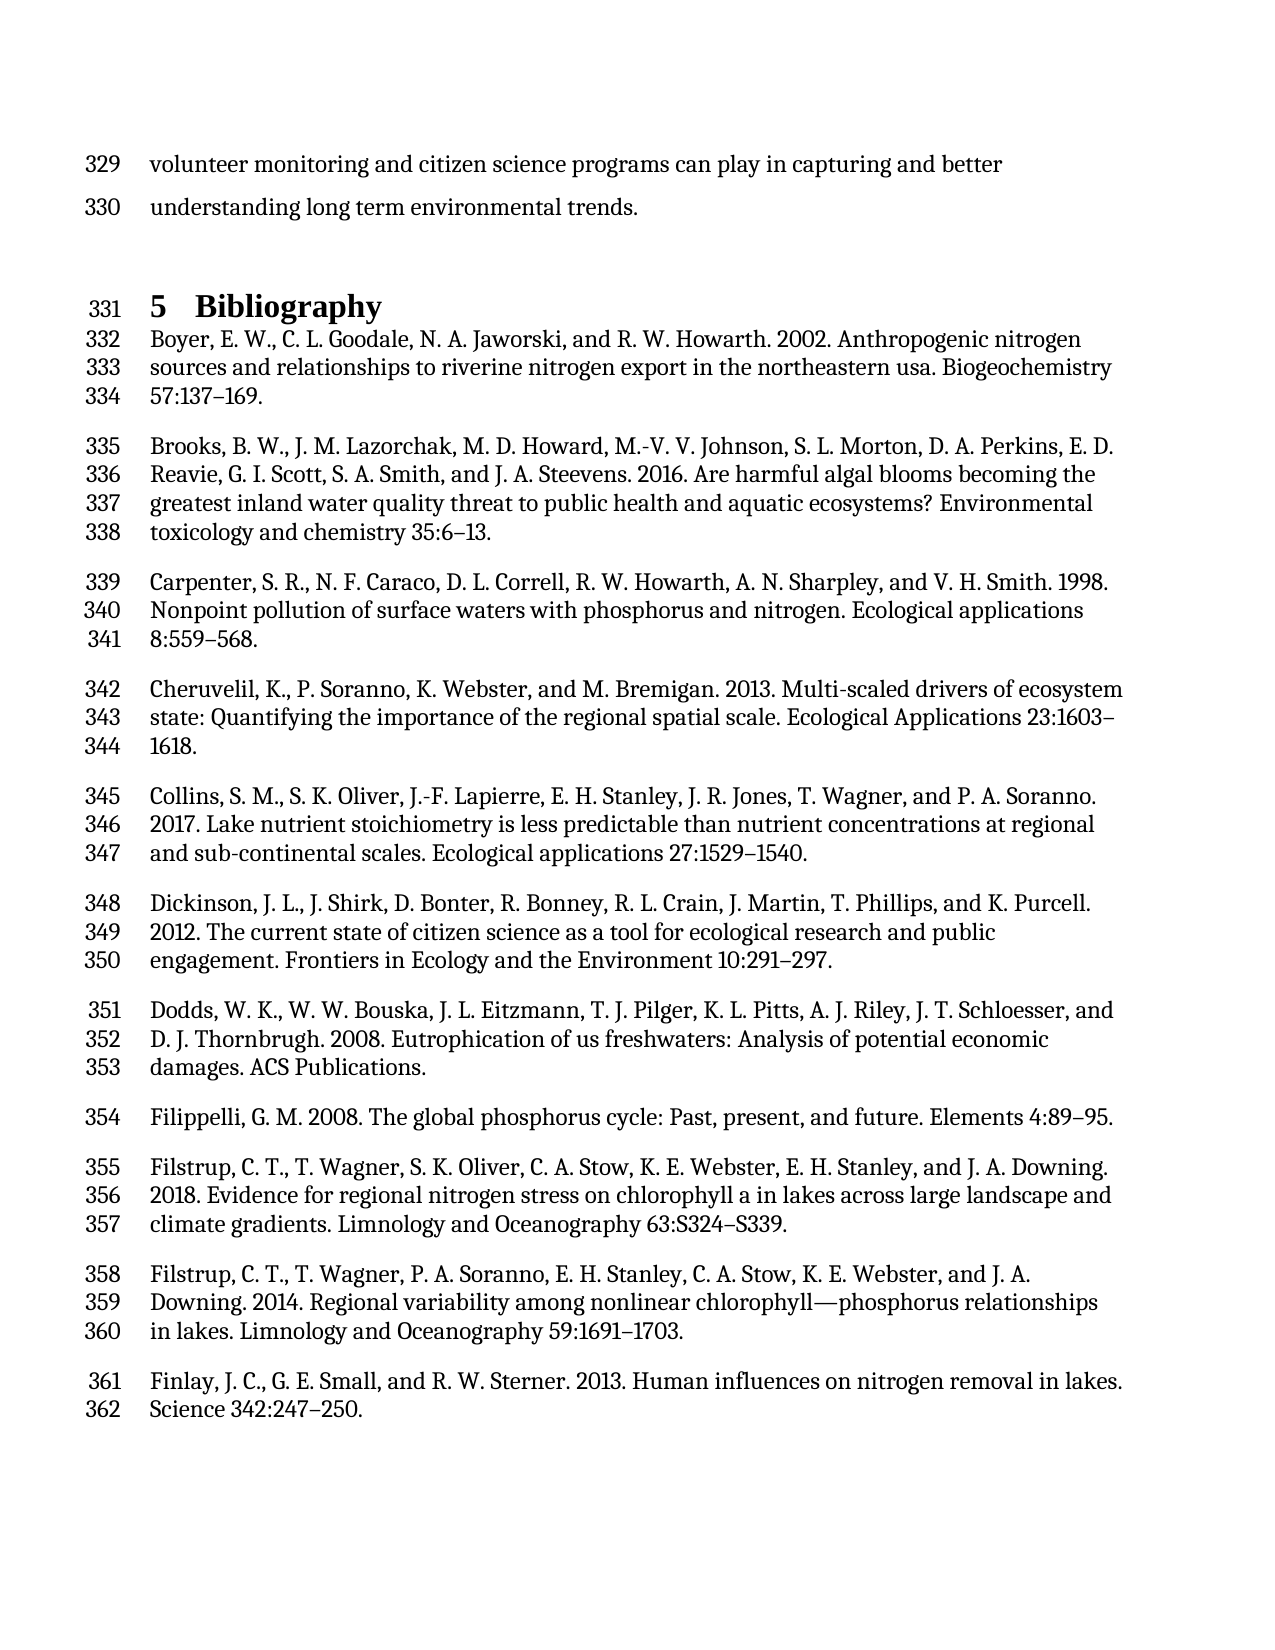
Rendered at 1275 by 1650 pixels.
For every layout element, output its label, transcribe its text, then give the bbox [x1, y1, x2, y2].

text Collins, S. M., S. K. Oliver, J.-F. Lapierre, E. H. Stanley, J. R. Jones, T. Wagner, and P. A. Soranno. 2017. Lake nutrient stoichiometry is less predictable than nutrient concentrations at regional and sub-continental scales. Ecological applications 27:1529–1540. [150, 782, 1125, 868]
text Filstrup, C. T., T. Wagner, P. A. Soranno, E. H. Stanley, C. A. Stow, K. E. Webster, and J. A. Downing. 2014. Regional variability among nonlinear chlorophyll—phosphorus relationships in lakes. Limnology and Oceanography 59:1691–1703. [150, 1259, 1125, 1346]
text Brooks, B. W., J. M. Lazorchak, M. D. Howard, M.-V. V. Johnson, S. L. Morton, D. A. Perkins, E. D. Reavie, G. I. Scott, S. A. Smith, and J. A. Steevens. 2016. Are harmful algal blooms becoming the greatest inland water quality threat to public health and aquatic ecosystems? Environmental toxicology and chemistry 35:6–13. [150, 432, 1125, 547]
subtitle Bibliography [150, 286, 1125, 324]
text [150, 150, 1125, 222]
text Cheruvelil, K., P. Soranno, K. Webster, and M. Bremigan. 2013. Multi-scaled drivers of ecosystem state: Quantifying the importance of the regional spatial scale. Ecological Applications 23:1603–1618. [150, 674, 1125, 761]
text Finlay, J. C., G. E. Small, and R. W. Sterner. 2013. Human influences on nitrogen removal in lakes. Science 342:247–250. [150, 1367, 1125, 1424]
text Filstrup, C. T., T. Wagner, S. K. Oliver, C. A. Stow, K. E. Webster, E. H. Stanley, and J. A. Downing. 2018. Evidence for regional nitrogen stress on chlorophyll a in lakes across large landscape and climate gradients. Limnology and Oceanography 63:S324–S339. [150, 1152, 1125, 1239]
text Boyer, E. W., C. L. Goodale, N. A. Jaworski, and R. W. Howarth. 2002. Anthropogenic nitrogen sources and relationships to riverine nitrogen export in the northeastern usa. Biogeochemistry 57:137–169. [150, 324, 1125, 411]
text Carpenter, S. R., N. F. Caraco, D. L. Correll, R. W. Howarth, A. N. Sharpley, and V. H. Smith. 1998. Nonpoint pollution of surface waters with phosphorus and nitrogen. Ecological applications 8:559–568. [150, 567, 1125, 654]
text Dickinson, J. L., J. Shirk, D. Bonter, R. Bonney, R. L. Crain, J. Martin, T. Phillips, and K. Purcell. 2012. The current state of citizen science as a tool for ecological research and public engagement. Frontiers in Ecology and the Environment 10:291–297. [150, 889, 1125, 975]
text Dodds, W. K., W. W. Bouska, J. L. Eitzmann, T. J. Pilger, K. L. Pitts, A. J. Riley, J. T. Schloesser, and D. J. Thornbrugh. 2008. Eutrophication of us freshwaters: Analysis of potential economic damages. ACS Publications. [150, 996, 1125, 1082]
text Filippelli, G. M. 2008. The global phosphorus cycle: Past, present, and future. Elements 4:89–95. [150, 1103, 1125, 1132]
